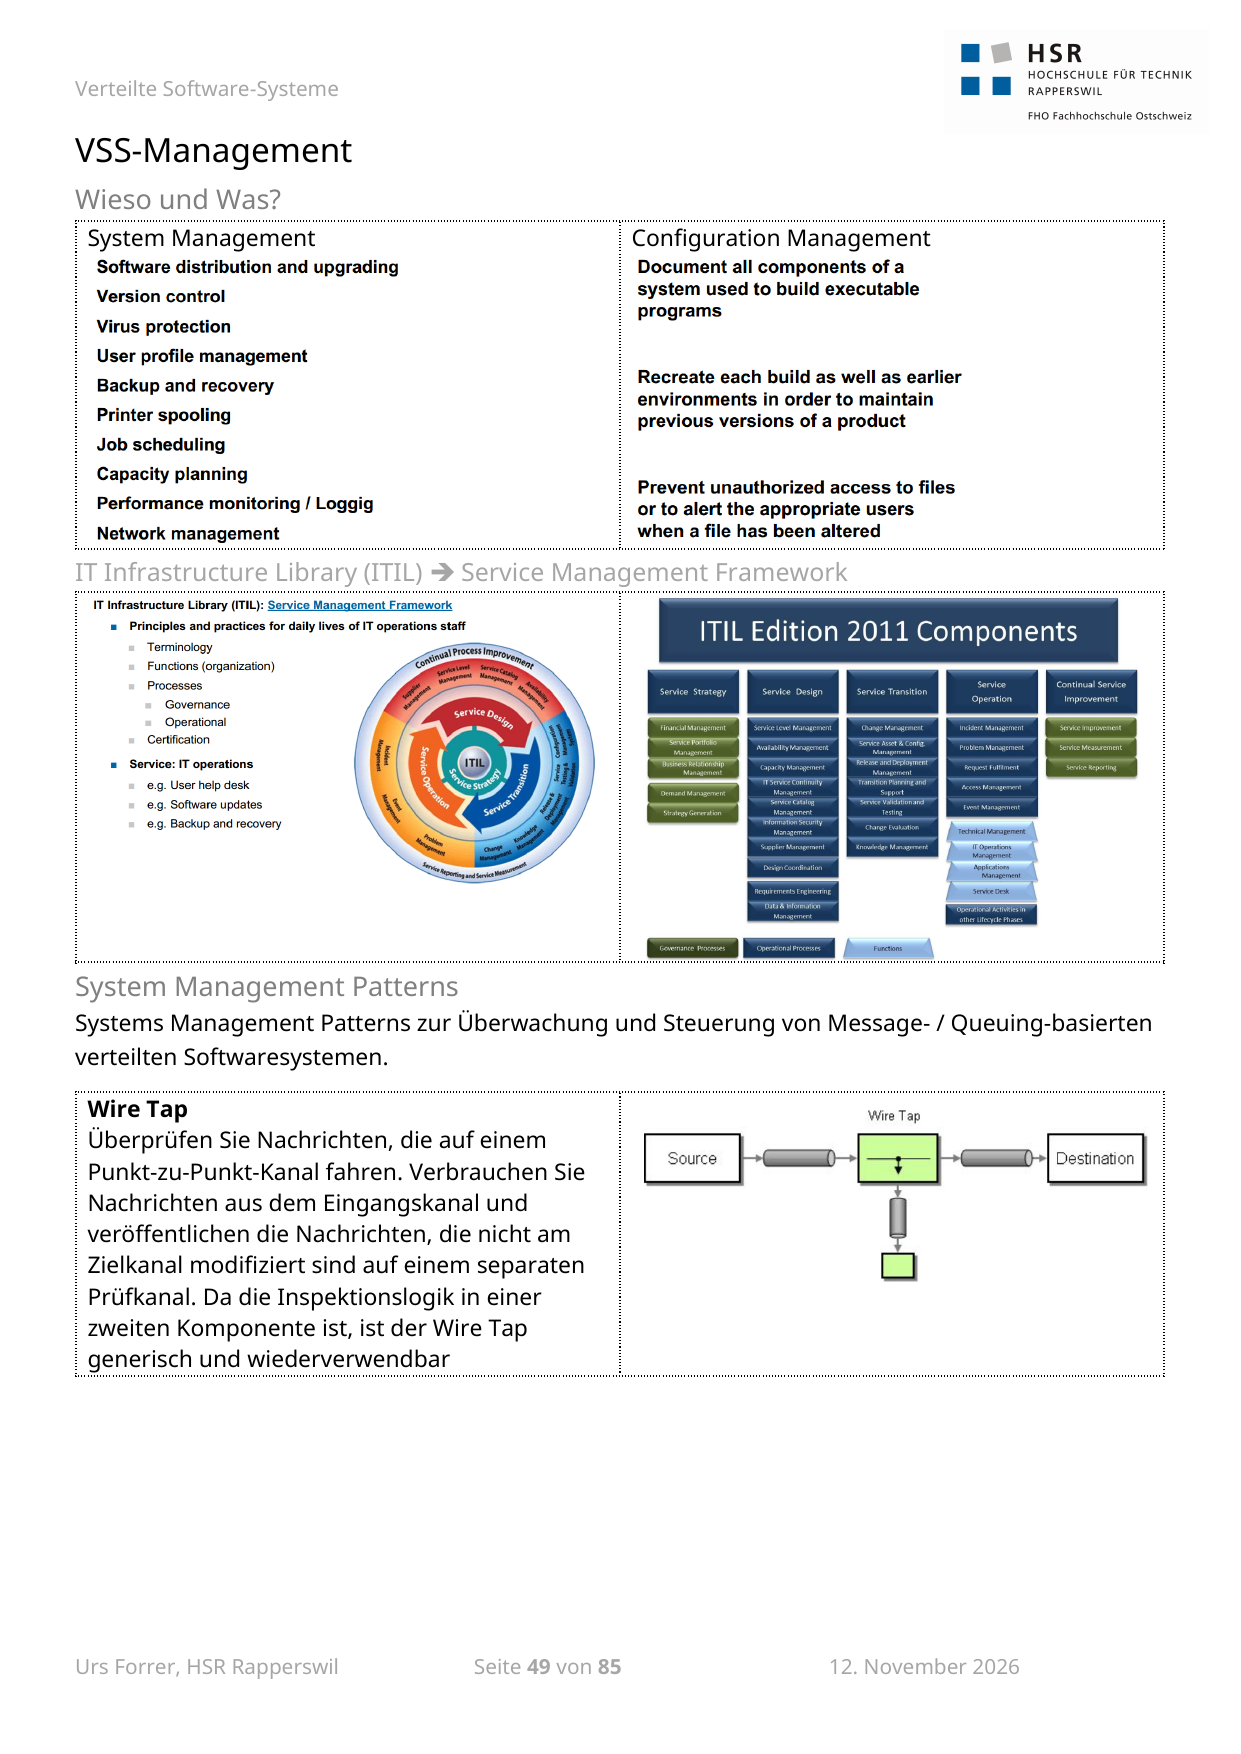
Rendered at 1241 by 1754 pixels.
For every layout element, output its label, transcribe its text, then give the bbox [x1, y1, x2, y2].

table_header [620, 591, 631, 961]
table_header [1151, 591, 1164, 961]
text Systems Management Patterns zur Überwachung und Steuerung von Message- / Queuing-basierten verteilten Softwaresystemen. [75, 1007, 1165, 1072]
picture [631, 593, 1153, 961]
picture [943, 29, 1210, 134]
table_header [76, 591, 620, 961]
subtitle System Management Patterns [75, 967, 1165, 1004]
subtitle Wieso und Was? [75, 180, 1165, 217]
table_header Wire Tap Überprüfen Sie Nachrichten, die auf einem Punkt-zu-Punkt-Kanal fahren. Verbrauchen Sie Nachrichten aus dem Eingangskanal und veröffentlichen die Nachrichten, die nicht am Zielkanal modifiziert sind auf einem separaten Prüfkanal. Da die Inspektionslogik in einer zweiten Komponente ist, ist der Wire Tap generisch und wiederverwendbar [76, 1091, 620, 1374]
picture [87, 593, 609, 894]
subtitle IT Infrastructure Library (ITIL) Service Management Framework [75, 554, 1165, 588]
picture [631, 1093, 1153, 1294]
table_header System Management [76, 220, 620, 548]
table_header Configuration Management [620, 220, 1164, 548]
picture [87, 253, 403, 546]
table_header [620, 1091, 1164, 1374]
picture [631, 253, 971, 548]
subtitle VSS-Management [75, 127, 1165, 173]
